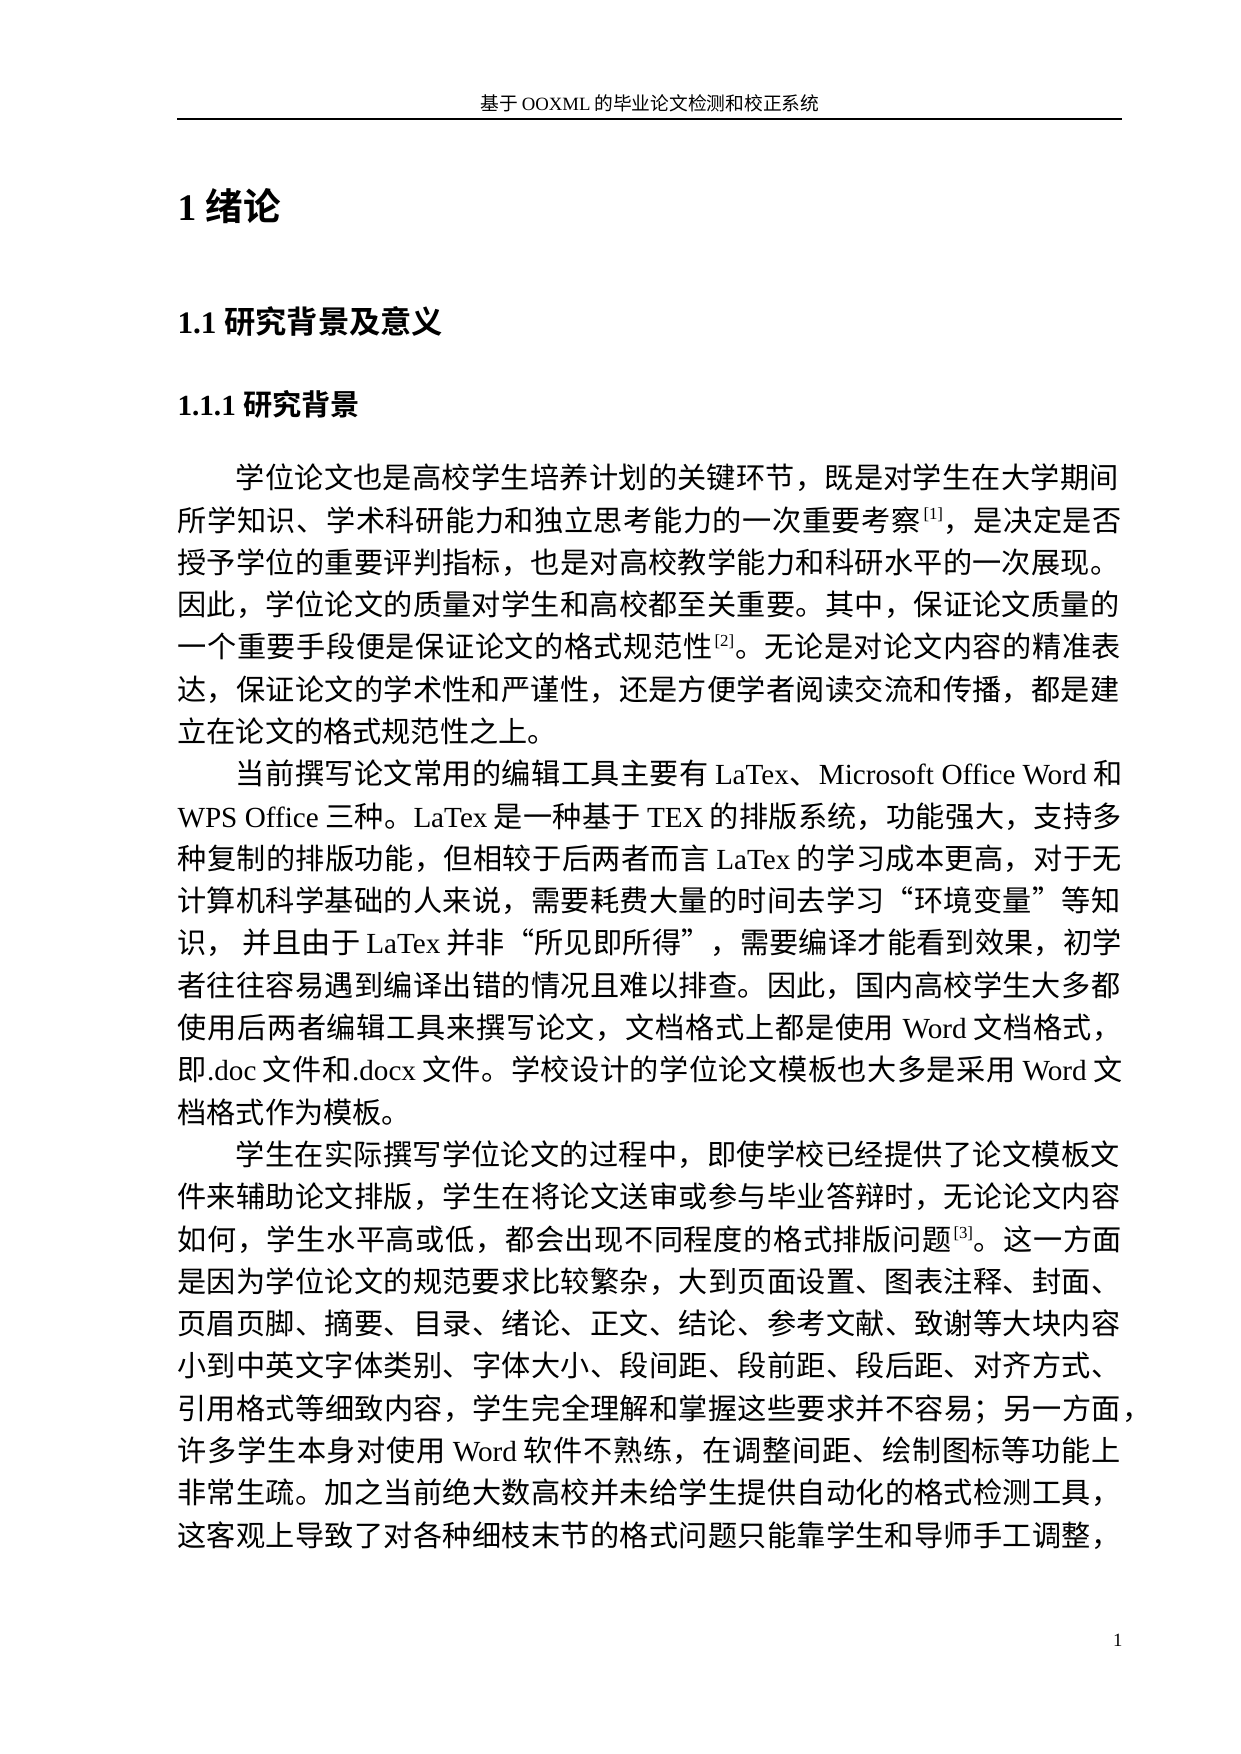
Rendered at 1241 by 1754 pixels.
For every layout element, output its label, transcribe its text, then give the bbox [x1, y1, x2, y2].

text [177, 1132, 1122, 1554]
subtitle 研究背景及意义 [177, 297, 1122, 343]
text 当前撰写论文常用的编辑工具主要有LaTex、Microsoft Office Word和WPS Office三种。LaTex是一种基于TEX的排版系统，功能强大，支持多种复制的排版功能，但相较于后两者而言LaTex的学习成本更高，对于无计算机科学基础的人来说，需要耗费大量的时间去学习“环境变量”等知识， 并且由于LaTex并非“所见即所得”，需要编译才能看到效果，初学者往往容易遇到编译出错的情况且难以排查。因此，国内高校学生大多都使用后两者编辑工具来撰写论文，文档格式上都是使用Word文档格式，即.doc文件和.docx文件。学校设计的学位论文模板也大多是采用Word文档格式作为模板。 [177, 751, 1122, 1132]
text 学位论文也是高校学生培养计划的关键环节，既是对学生在大学期间所学知识、学术科研能力和独立思考能力的一次重要考察[1]，是决定是否授予学位的重要评判指标，也是对高校教学能力和科研水平的一次展现。因此，学位论文的质量对学生和高校都至关重要。其中，保证论文质量的一个重要手段便是保证论文的格式规范性[2]。无论是对论文内容的精准表达，保证论文的学术性和严谨性，还是方便学者阅读交流和传播，都是建立在论文的格式规范性之上。 [177, 455, 1122, 751]
subtitle 研究背景 [177, 382, 1122, 424]
subtitle 绪论 [177, 176, 1122, 231]
